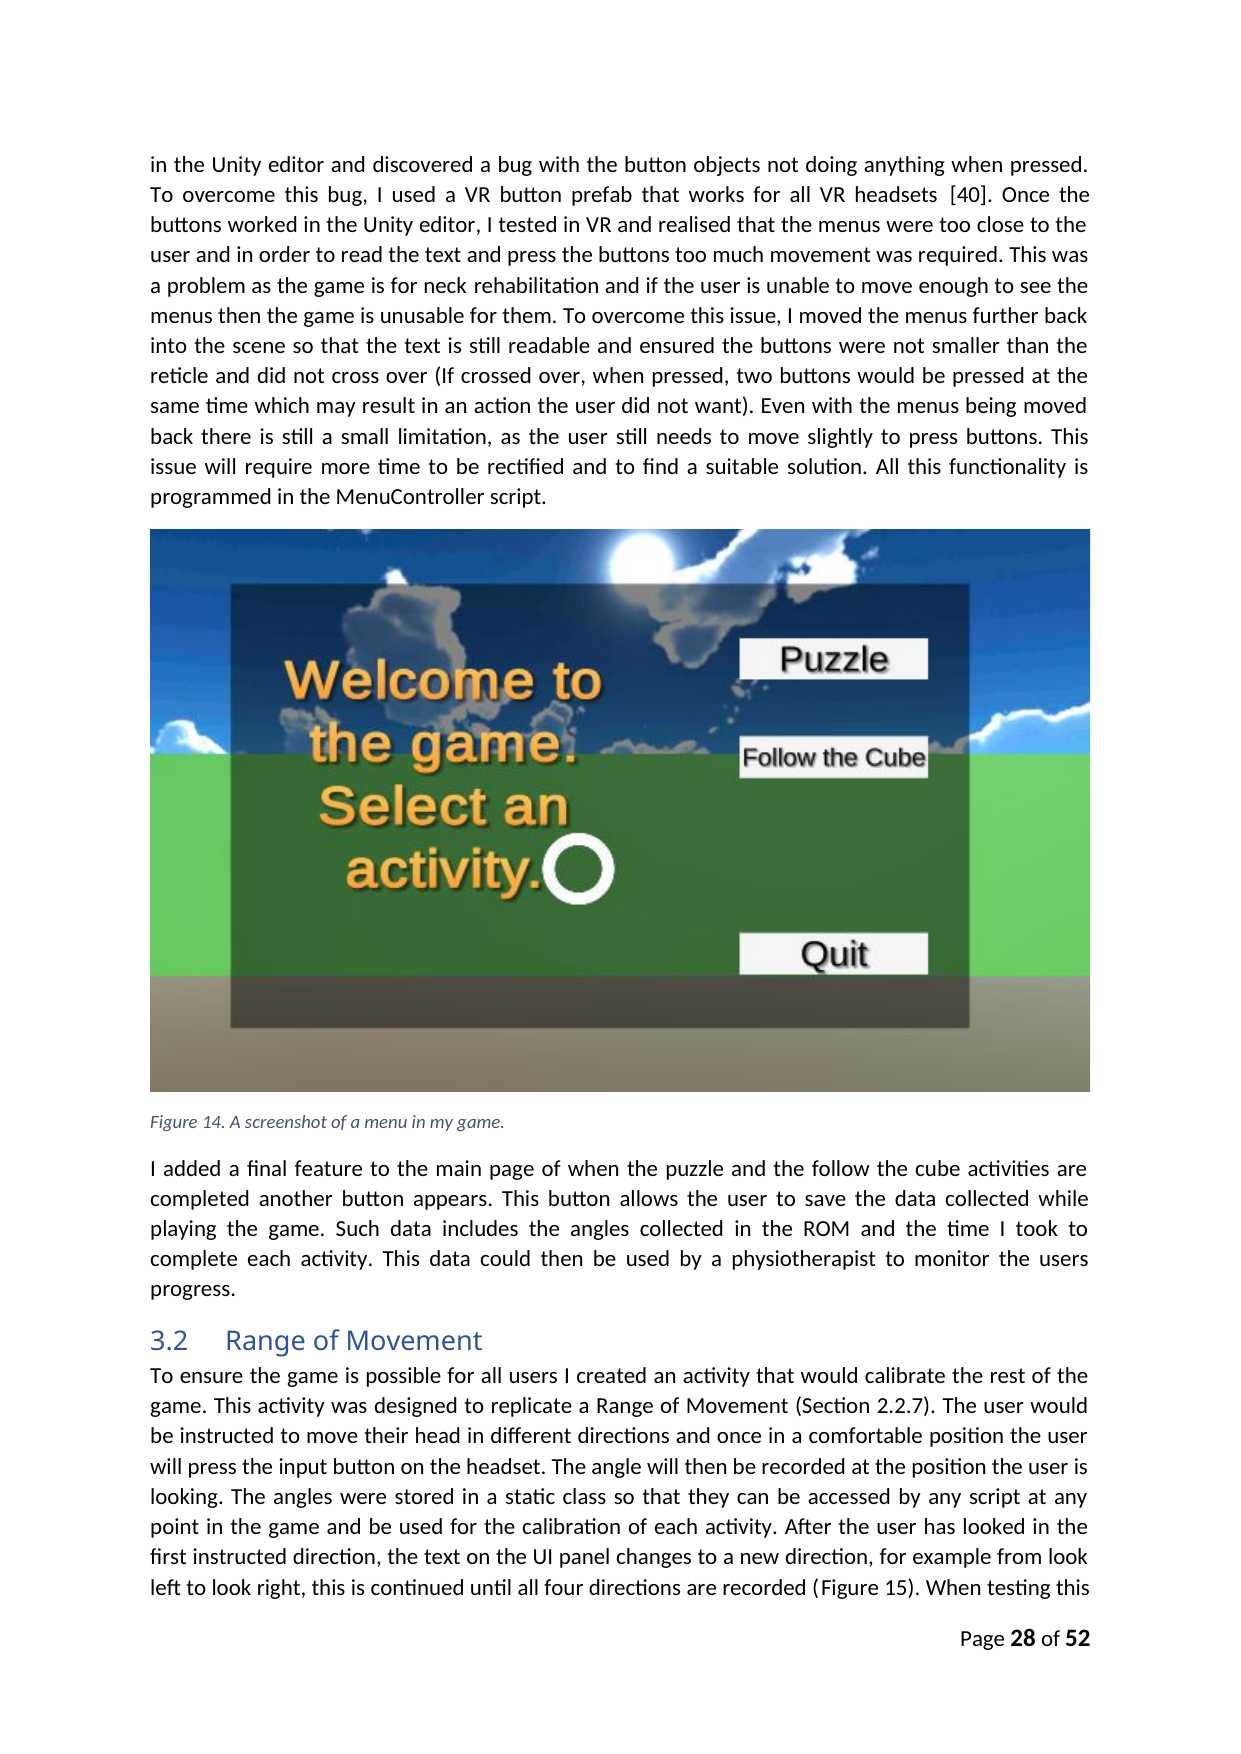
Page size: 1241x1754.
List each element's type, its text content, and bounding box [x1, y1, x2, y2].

subtitle 3.2 Range of Movement [150, 1321, 1090, 1358]
text I added a final feature to the main page of when the puzzle and the follow the cube activities are completed another button appears. This button allows the user to save the data collected while playing the game. Such data includes the angles collected in the ROM and the time I took to complete each activity. This data could then be used by a physiotherapist to monitor the users progress. [150, 1154, 1090, 1303]
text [150, 150, 1090, 510]
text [150, 1361, 1090, 1601]
picture [150, 529, 1091, 1092]
